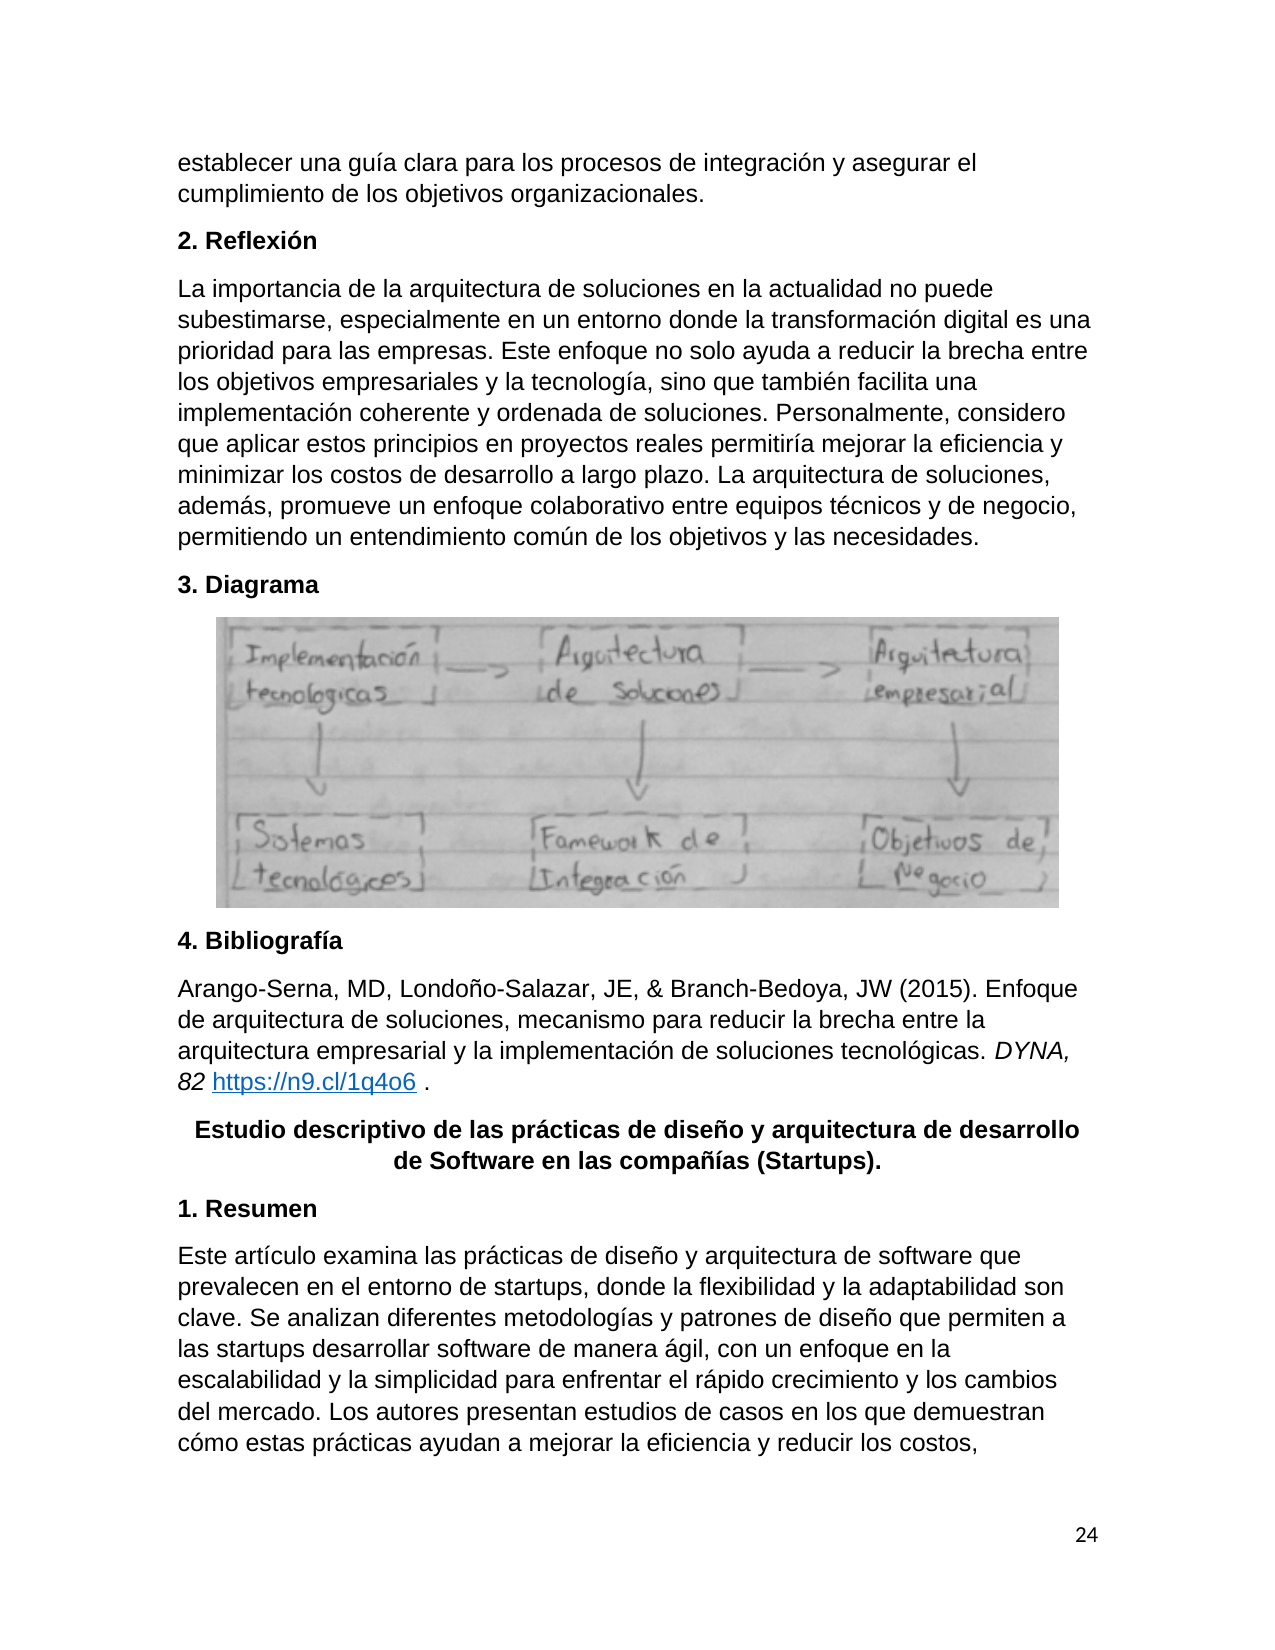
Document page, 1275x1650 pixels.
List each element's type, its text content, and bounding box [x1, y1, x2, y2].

text La importancia de la arquitectura de soluciones en la actualidad no puede subestimarse, especialmente en un entorno donde la transformación digital es una prioridad para las empresas. Este enfoque no solo ayuda a reducir la brecha entre los objetivos empresariales y la tecnología, sino que también facilita una implementación coherente y ordenada de soluciones. Personalmente, considero que aplicar estos principios en proyectos reales permitiría mejorar la eficiencia y minimizar los costos de desarrollo a largo plazo. La arquitectura de soluciones, además, promueve un enfoque colaborativo entre equipos técnicos y de negocio, permitiendo un entendimiento común de los objetivos y las necesidades. [177, 274, 1098, 551]
text Estudio descriptivo de las prácticas de diseño y arquitectura de desarrollo de Software en las compañías (Startups). [177, 1115, 1098, 1175]
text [177, 1241, 1098, 1456]
text 4. Bibliografía [177, 926, 1098, 955]
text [177, 148, 1098, 207]
text Arango-Serna, MD, Londoño-Salazar, JE, & Branch-Bedoya, JW (2015). Enfoque de arquitectura de soluciones, mecanismo para reducir la brecha entre la arquitectura empresarial y la implementación de soluciones tecnológicas. DYNA, 82 https://n9.cl/1q4o6 . [177, 974, 1098, 1096]
picture [216, 617, 1059, 908]
text 1. Resumen [177, 1194, 1098, 1222]
text 2. Reflexión [177, 226, 1098, 255]
text 3. Diagrama [177, 570, 1098, 599]
